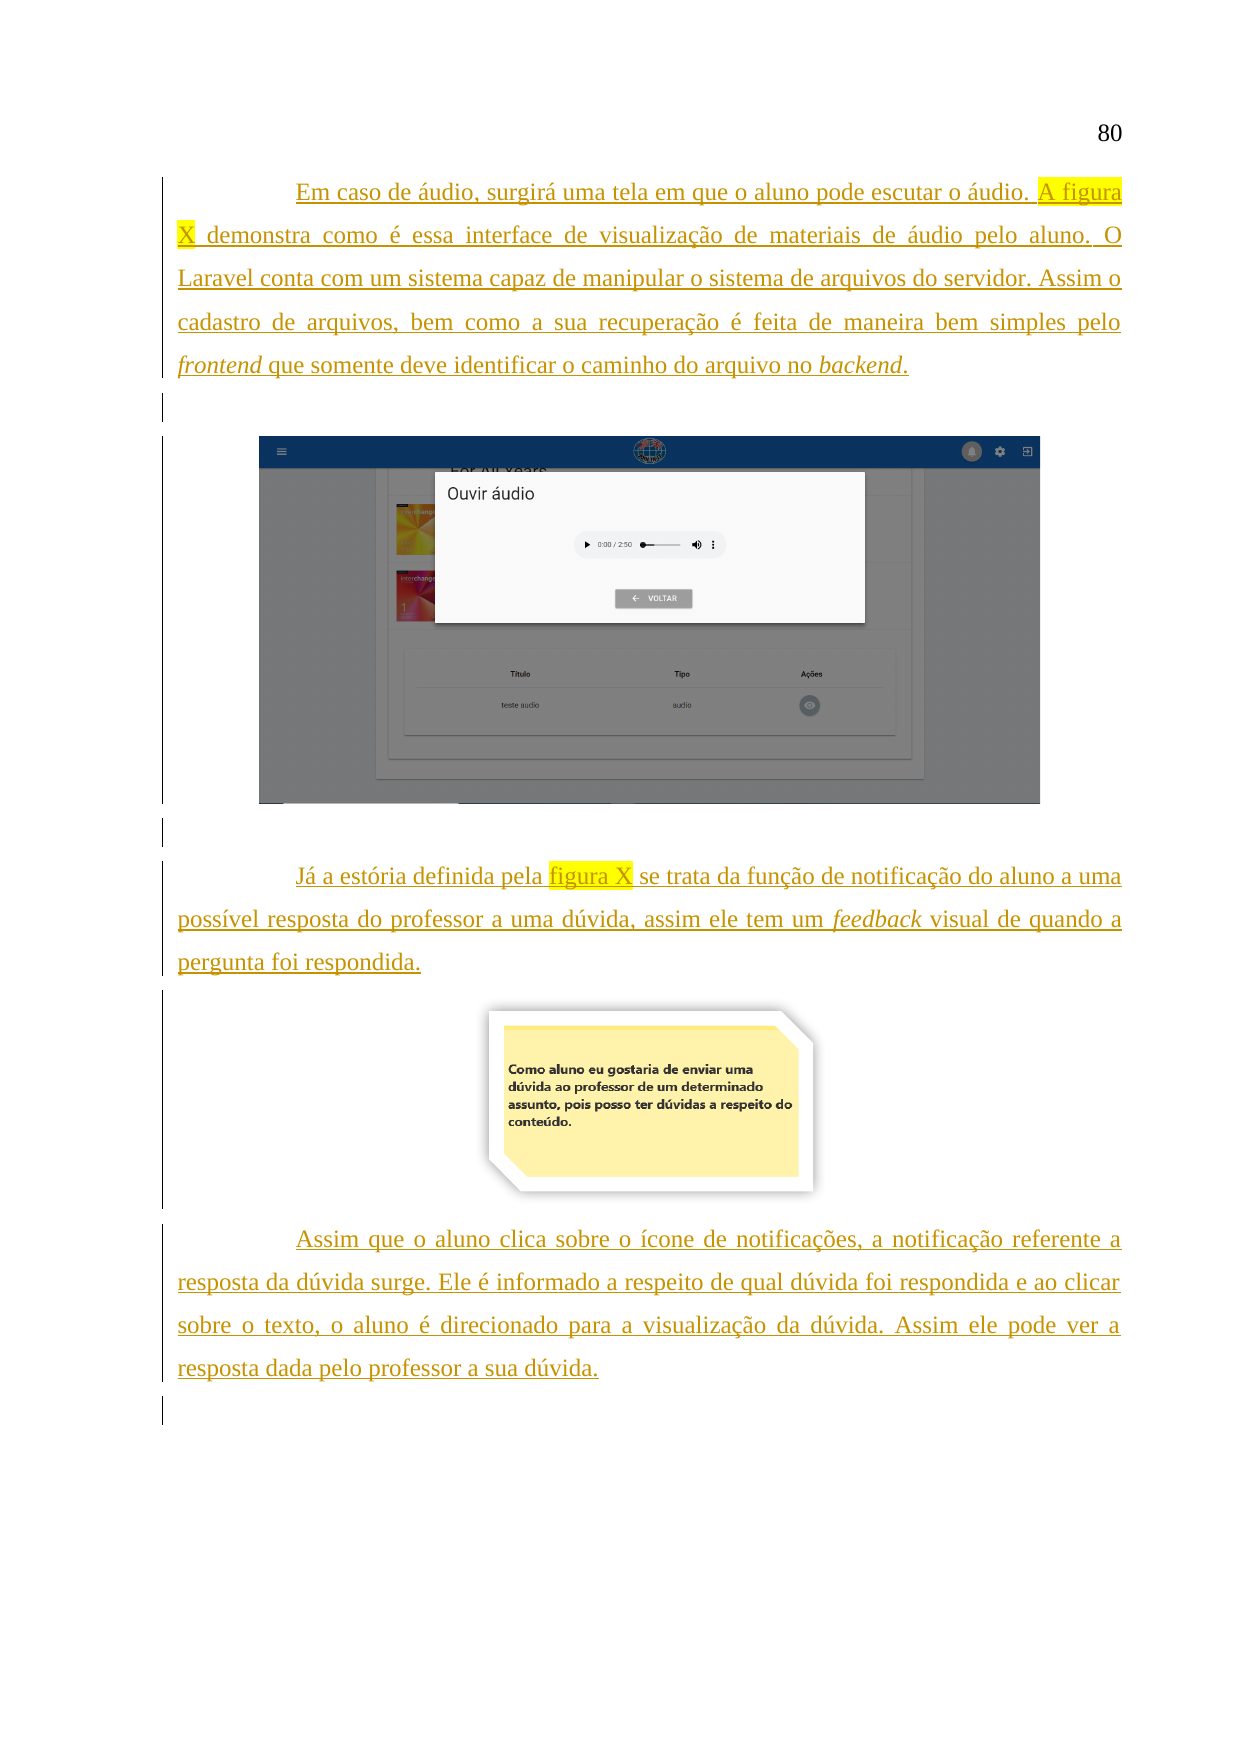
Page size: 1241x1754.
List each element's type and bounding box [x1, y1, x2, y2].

picture [504, 1026, 798, 1176]
picture [259, 436, 1041, 804]
